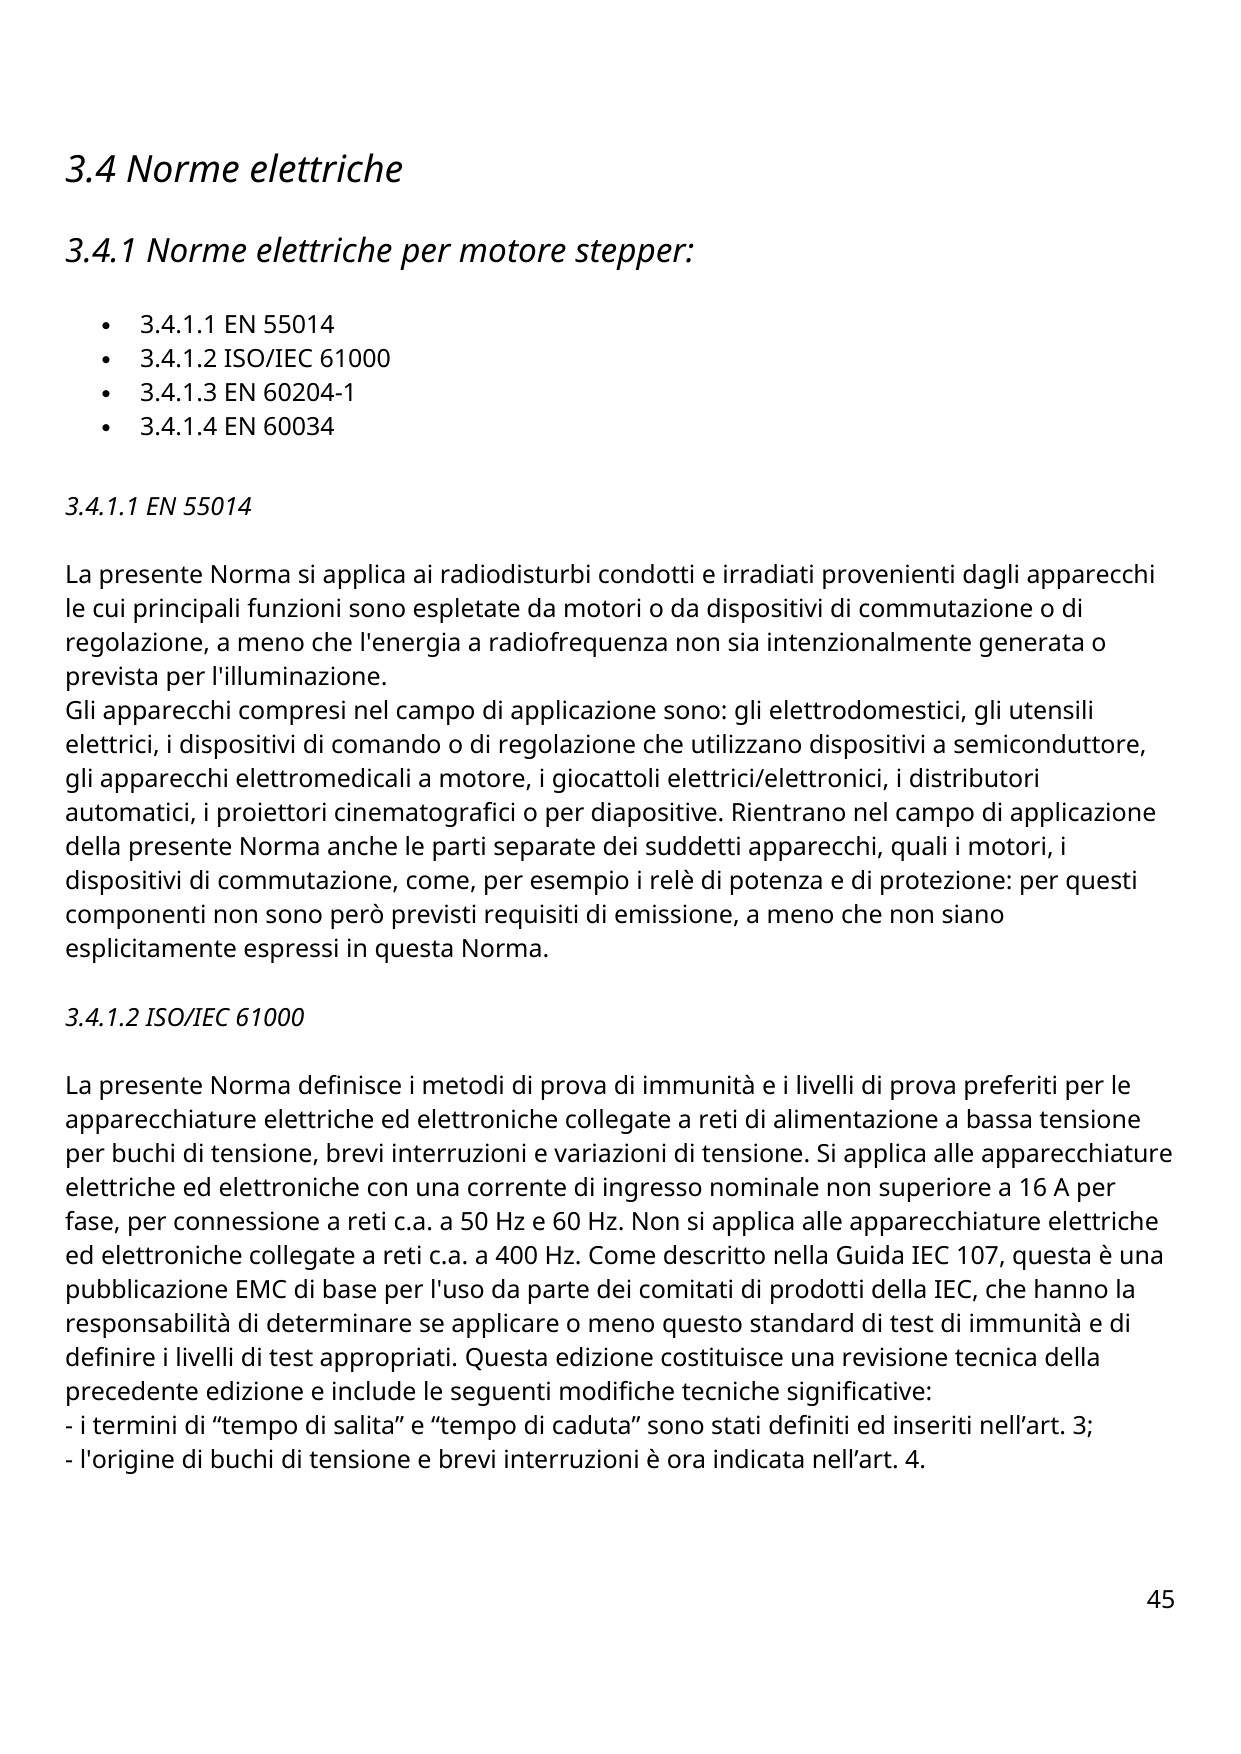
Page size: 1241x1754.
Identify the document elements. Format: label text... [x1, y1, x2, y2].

subtitle 3.4 Norme elettriche [65, 142, 1175, 193]
list 3.4.1.2 ISO/IEC 61000 [102, 341, 1175, 375]
list 3.4.1.1 EN 55014 [102, 307, 1175, 341]
text 3.4.1.2 ISO/IEC 61000 [65, 999, 1175, 1033]
list 3.4.1.4 EN 60034 [102, 409, 1175, 443]
list 3.4.1.3 EN 60204-1 [102, 375, 1175, 409]
text La presente Norma definisce i metodi di prova di immunità e i livelli di prova preferiti per le apparecchiature elettriche ed elettroniche collegate a reti di alimentazione a bassa tensione per buchi di tensione, brevi interruzioni e variazioni di tensione. Si applica alle apparecchiature elettriche ed elettroniche con una corrente di ingresso nominale non superiore a 16 A per fase, per connessione a reti c.a. a 50 Hz e 60 Hz. Non si applica alle apparecchiature elettriche ed elettroniche collegate a reti c.a. a 400 Hz. Come descritto nella Guida IEC 107, questa è una pubblicazione EMC di base per l'uso da parte dei comitati di prodotti della IEC, che hanno la responsabilità di determinare se applicare o meno questo standard di test di immunità e di definire i livelli di test appropriati. Questa edizione costituisce una revisione tecnica della precedente edizione e include le seguenti modifiche tecniche significative: - i termini di “tempo di salita” e “tempo di caduta” sono stati definiti ed inseriti nell’art. 3; - l'origine di buchi di tensione e brevi interruzioni è ora indicata nell’art. 4. [65, 1067, 1175, 1476]
text La presente Norma si applica ai radiodisturbi condotti e irradiati provenienti dagli apparecchi le cui principali funzioni sono espletate da motori o da dispositivi di commutazione o di regolazione, a meno che l'energia a radiofrequenza non sia intenzionalmente generata o prevista per l'illuminazione. Gli apparecchi compresi nel campo di applicazione sono: gli elettrodomestici, gli utensili elettrici, i dispositivi di comando o di regolazione che utilizzano dispositivi a semiconduttore, gli apparecchi elettromedicali a motore, i giocattoli elettrici/elettronici, i distributori automatici, i proiettori cinematografici o per diapositive. Rientrano nel campo di applicazione della presente Norma anche le parti separate dei suddetti apparecchi, quali i motori, i dispositivi di commutazione, come, per esempio i relè di potenza e di protezione: per questi componenti non sono però previsti requisiti di emissione, a meno che non siano esplicitamente espressi in questa Norma. [65, 556, 1175, 965]
text 3.4.1.1 EN 55014 [65, 488, 1175, 522]
subtitle 3.4.1 Norme elettriche per motore stepper: [65, 227, 1175, 272]
